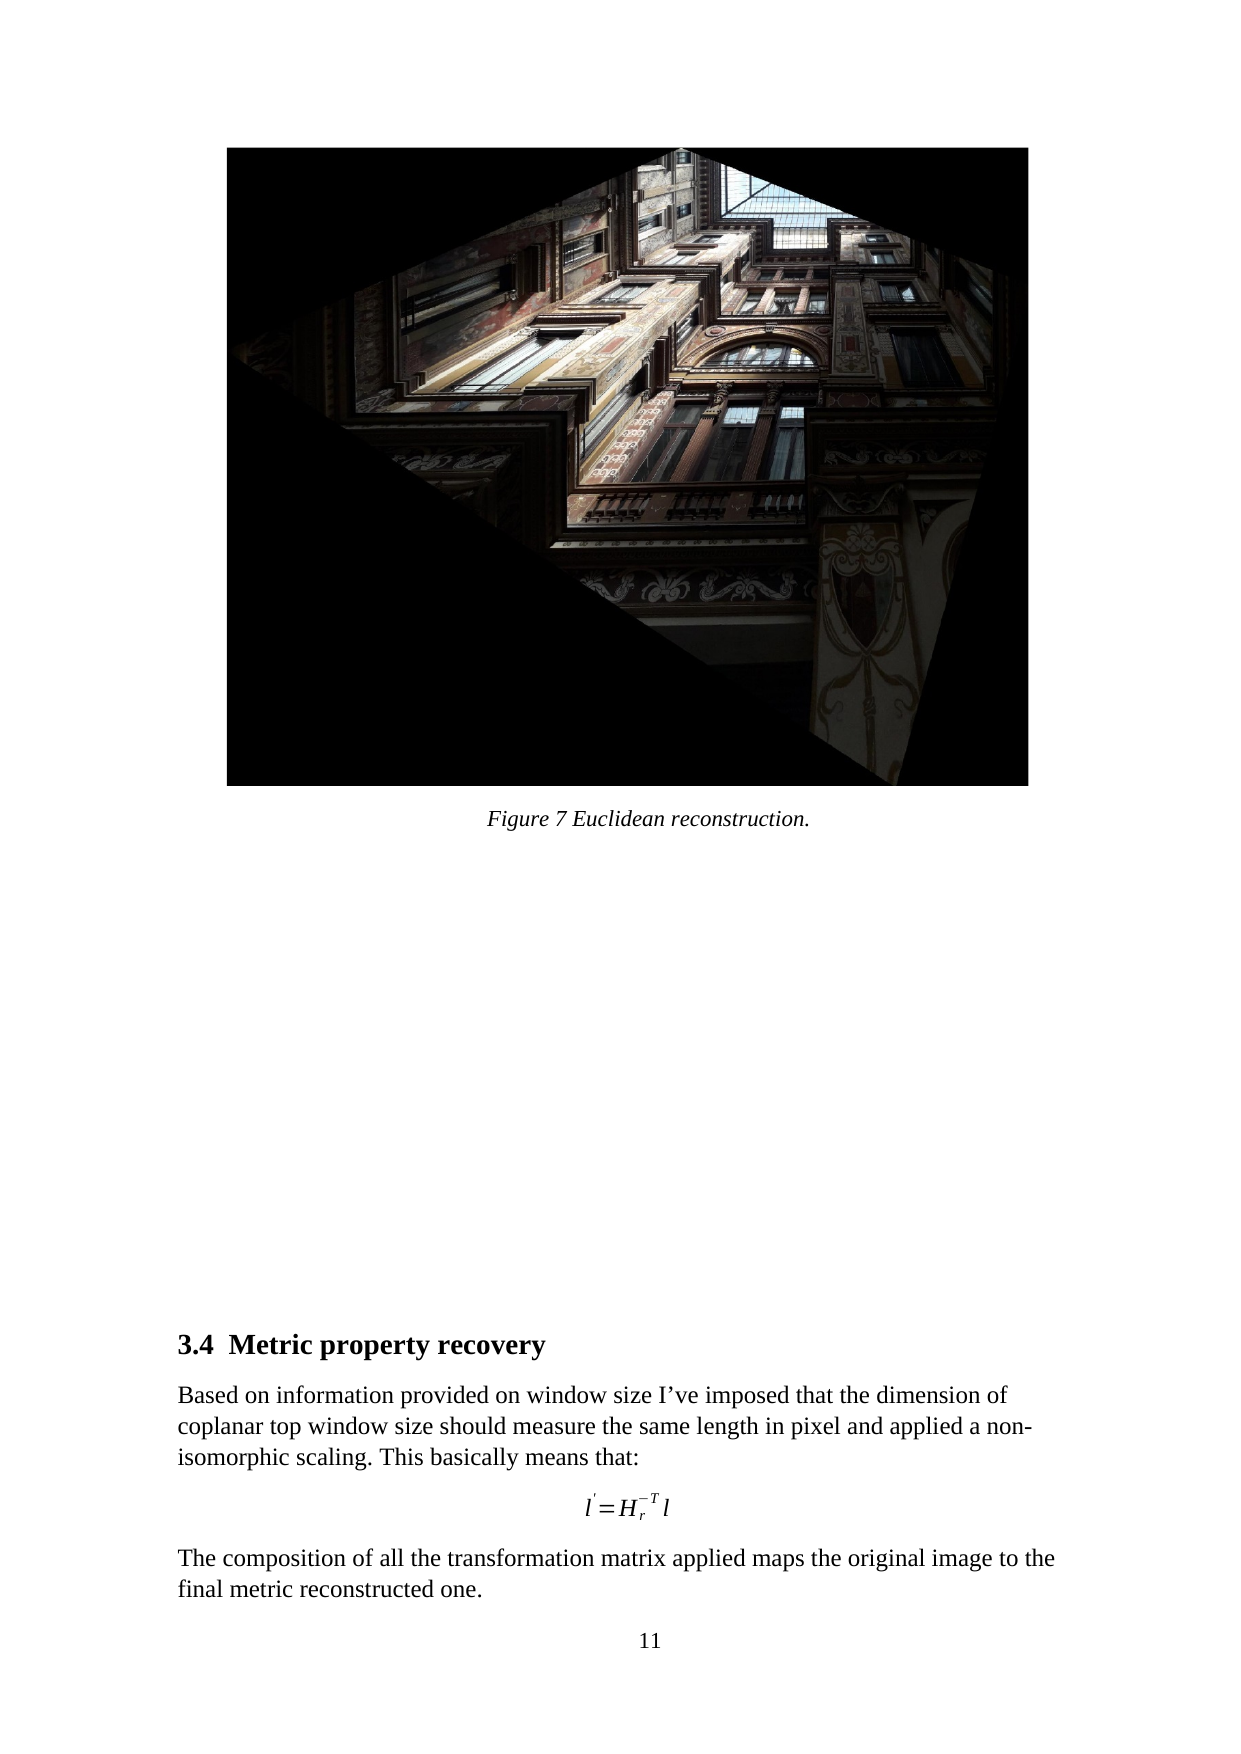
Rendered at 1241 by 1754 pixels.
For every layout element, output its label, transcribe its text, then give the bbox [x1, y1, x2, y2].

picture [226, 147, 1029, 786]
text The composition of all the transformation matrix applied maps the original image to the final metric reconstructed one. [177, 1543, 1078, 1603]
text Based on information provided on window size I’ve imposed that the dimension of coplanar top window size should measure the same length in pixel and applied a non-isomorphic scaling. This basically means that: [177, 1380, 1078, 1471]
text Figure 7 Euclidean reconstruction. [177, 804, 1122, 831]
text 3.4 Metric property recovery [177, 1327, 1078, 1361]
